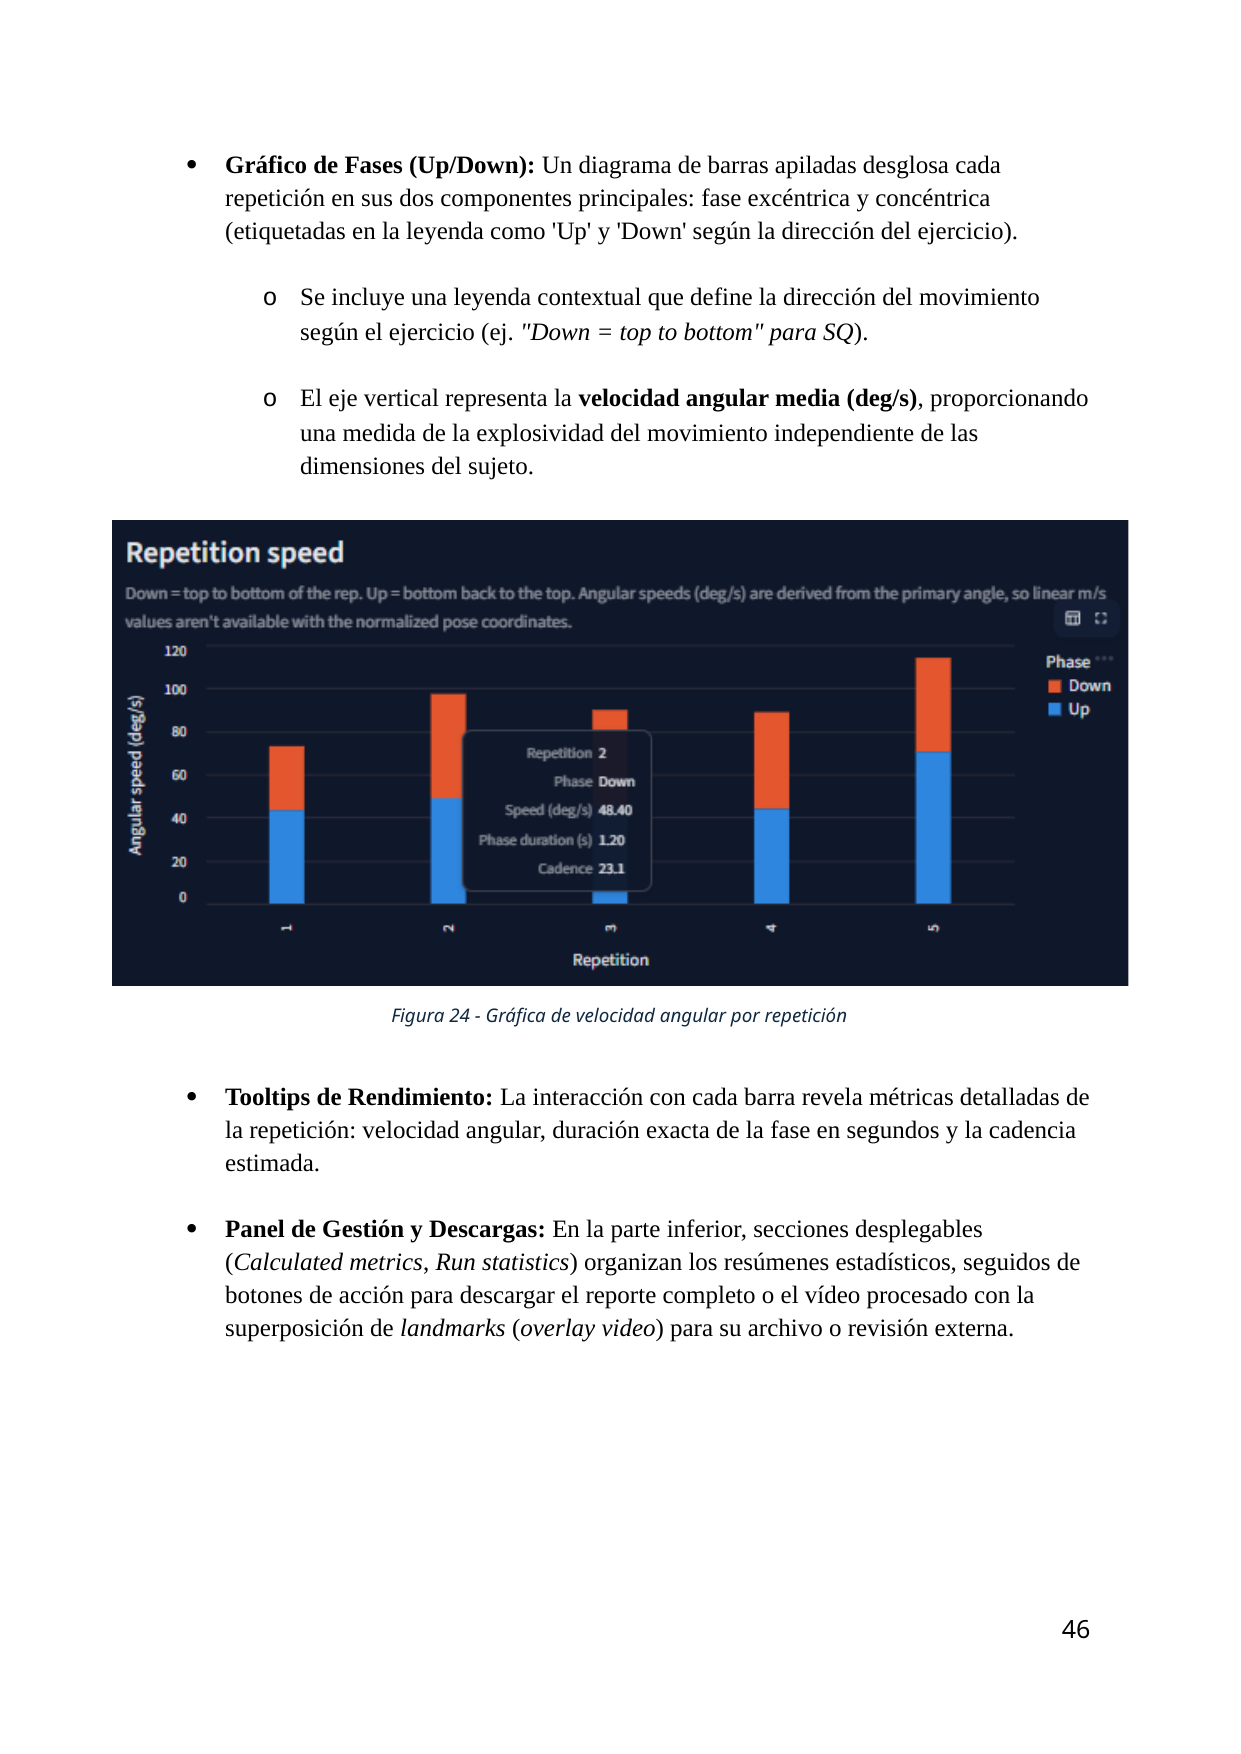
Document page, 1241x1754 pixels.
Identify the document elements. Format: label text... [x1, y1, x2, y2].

list Gráfico de Fases (Up/Down): Un diagrama de barras apiladas desglosa cada repetición en sus dos componentes principales: fase excéntrica y concéntrica (etiquetadas en la leyenda como 'Up' y 'Down' según la dirección del ejercicio). [187, 150, 1090, 245]
text Figura - Gráfica de velocidad angular por repetición [150, 1002, 1090, 1028]
list Se incluye una leyenda contextual que define la dirección del movimiento según el ejercicio (ej. "Down = top to bottom" para SQ). [262, 282, 1090, 346]
list El eje vertical representa la velocidad angular media (deg/s), proporcionando una medida de la explosividad del movimiento independiente de las dimensiones del sujeto. [262, 383, 1090, 480]
picture [112, 520, 1129, 986]
list Tooltips de Rendimiento: La interacción con cada barra revela métricas detalladas de la repetición: velocidad angular, duración exacta de la fase en segundos y la cadencia estimada. [187, 1082, 1090, 1177]
list Panel de Gestión y Descargas: En la parte inferior, secciones desplegables (Calculated metrics, Run statistics) organizan los resúmenes estadísticos, seguidos de botones de acción para descargar el reporte completo o el vídeo procesado con la superposición de landmarks (overlay video) para su archivo o revisión externa. [187, 1214, 1090, 1342]
